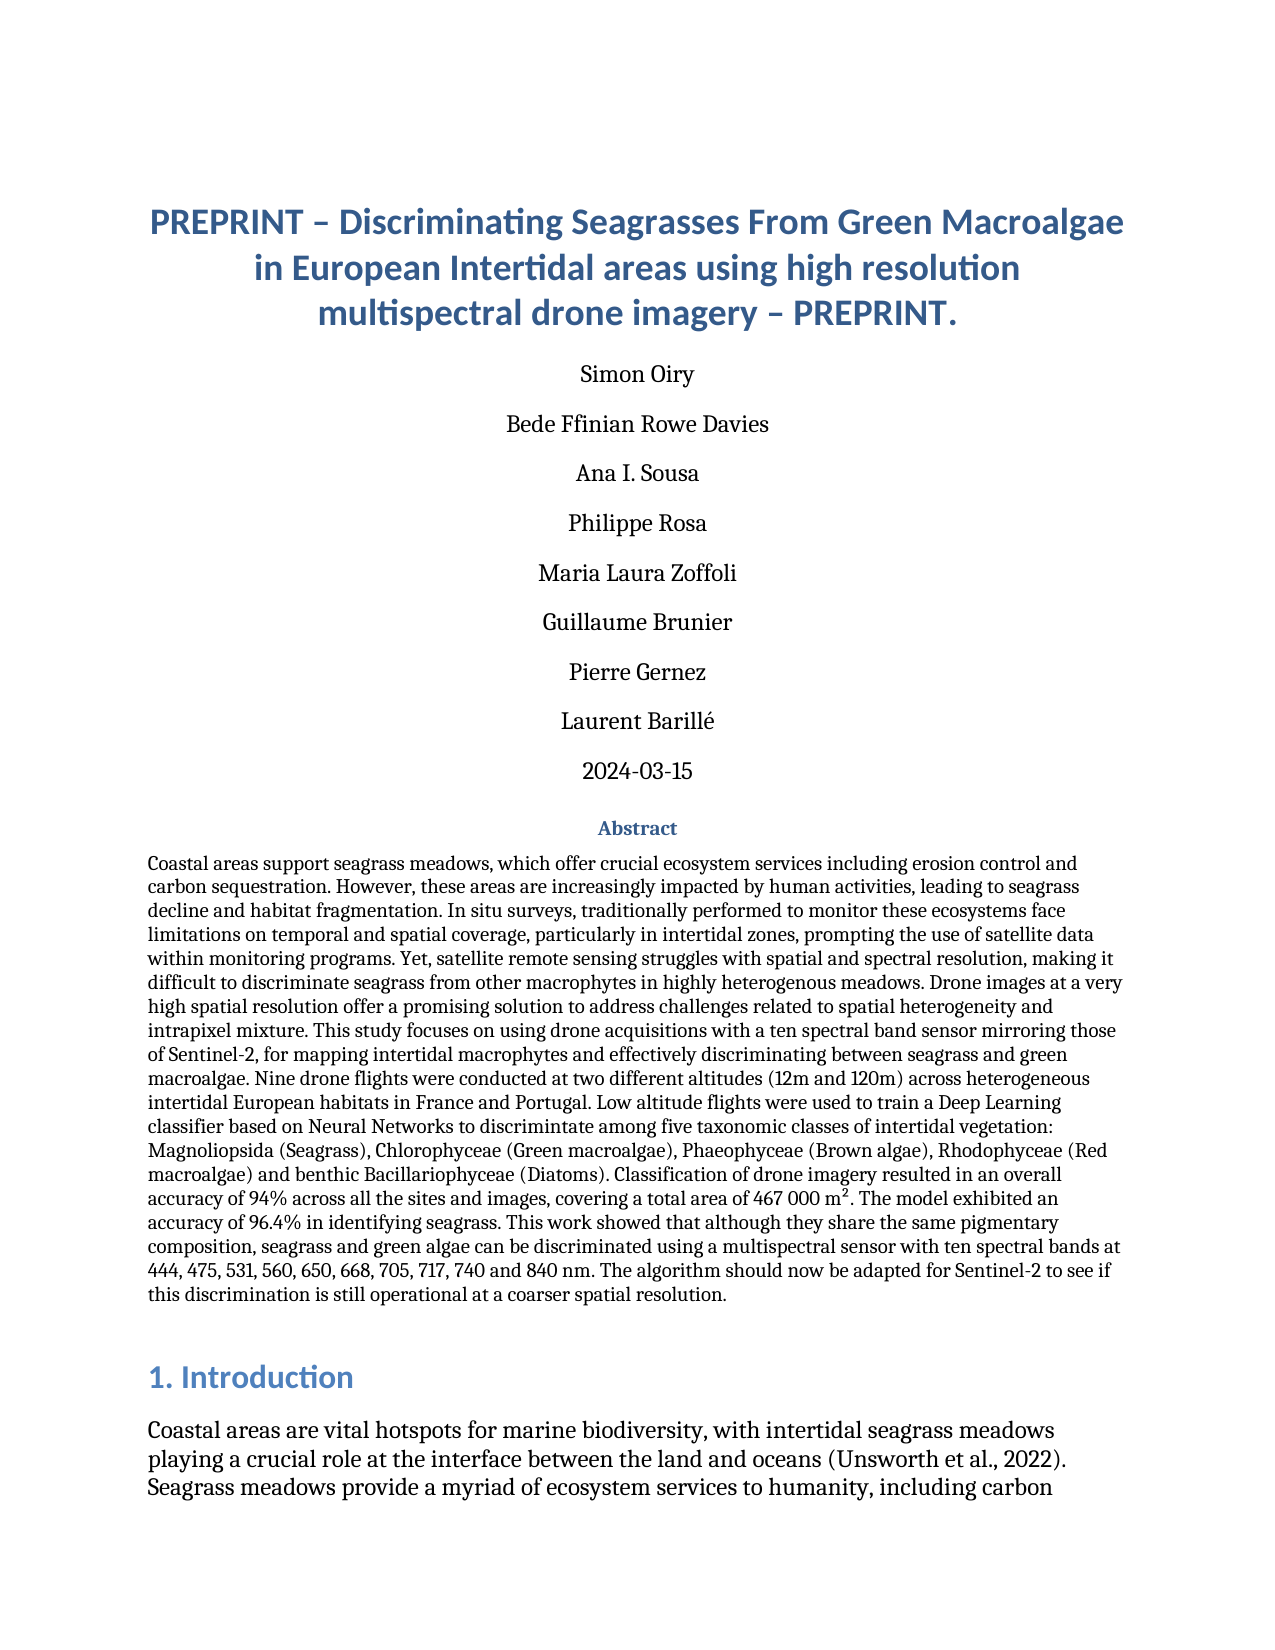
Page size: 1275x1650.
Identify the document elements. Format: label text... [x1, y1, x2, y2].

text Pierre Gernez [148, 658, 1127, 686]
text Coastal areas support seagrass meadows, which offer crucial ecosystem services including erosion control and carbon sequestration. However, these areas are increasingly impacted by human activities, leading to seagrass decline and habitat fragmentation. In situ surveys, traditionally performed to monitor these ecosystems face limitations on temporal and spatial coverage, particularly in intertidal zones, prompting the use of satellite data within monitoring programs. Yet, satellite remote sensing struggles with spatial and spectral resolution, making it difficult to discriminate seagrass from other macrophytes in highly heterogenous meadows. Drone images at a very high spatial resolution offer a promising solution to address challenges related to spatial heterogeneity and intrapixel mixture. This study focuses on using drone acquisitions with a ten spectral band sensor mirroring those of Sentinel-2, for mapping intertidal macrophytes and effectively discriminating between seagrass and green macroalgae. Nine drone flights were conducted at two different altitudes (12m and 120m) across heterogeneous intertidal European habitats in France and Portugal. Low altitude flights were used to train a Deep Learning classifier based on Neural Networks to discrimintate among five taxonomic classes of intertidal vegetation: Magnoliopsida (Seagrass), Chlorophyceae (Green macroalgae), Phaeophyceae (Brown algae), Rhodophyceae (Red macroalgae) and benthic Bacillariophyceae (Diatoms). Classification of drone imagery resulted in an overall accuracy of 94% across all the sites and images, covering a total area of 467 000 m². The model exhibited an accuracy of 96.4% in identifying seagrass. This work showed that although they share the same pigmentary composition, seagrass and green algae can be discriminated using a multispectral sensor with ten spectral bands at 444, 475, 531, 560, 650, 668, 705, 717, 740 and 840 nm. The algorithm should now be adapted for Sentinel-2 to see if this discrimination is still operational at a coarser spatial resolution. [148, 851, 1127, 1306]
title Abstract [148, 817, 1127, 841]
text Bede Ffinian Rowe Davies [148, 410, 1127, 438]
text Ana I. Sousa [148, 459, 1127, 488]
title PREPRINT – Discriminating Seagrasses From Green Macroalgae in European Intertidal areas using high resolution multispectral drone imagery – PREPRINT. [148, 198, 1127, 335]
subtitle 1. Introduction [148, 1356, 1127, 1397]
text Philippe Rosa [148, 509, 1127, 538]
text Simon Oiry [148, 360, 1127, 389]
text Maria Laura Zoffoli [148, 558, 1127, 587]
text Laurent Barillé [148, 707, 1127, 736]
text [148, 1416, 1127, 1502]
text 2024-03-15 [148, 757, 1127, 786]
text Guillaume Brunier [148, 608, 1127, 637]
